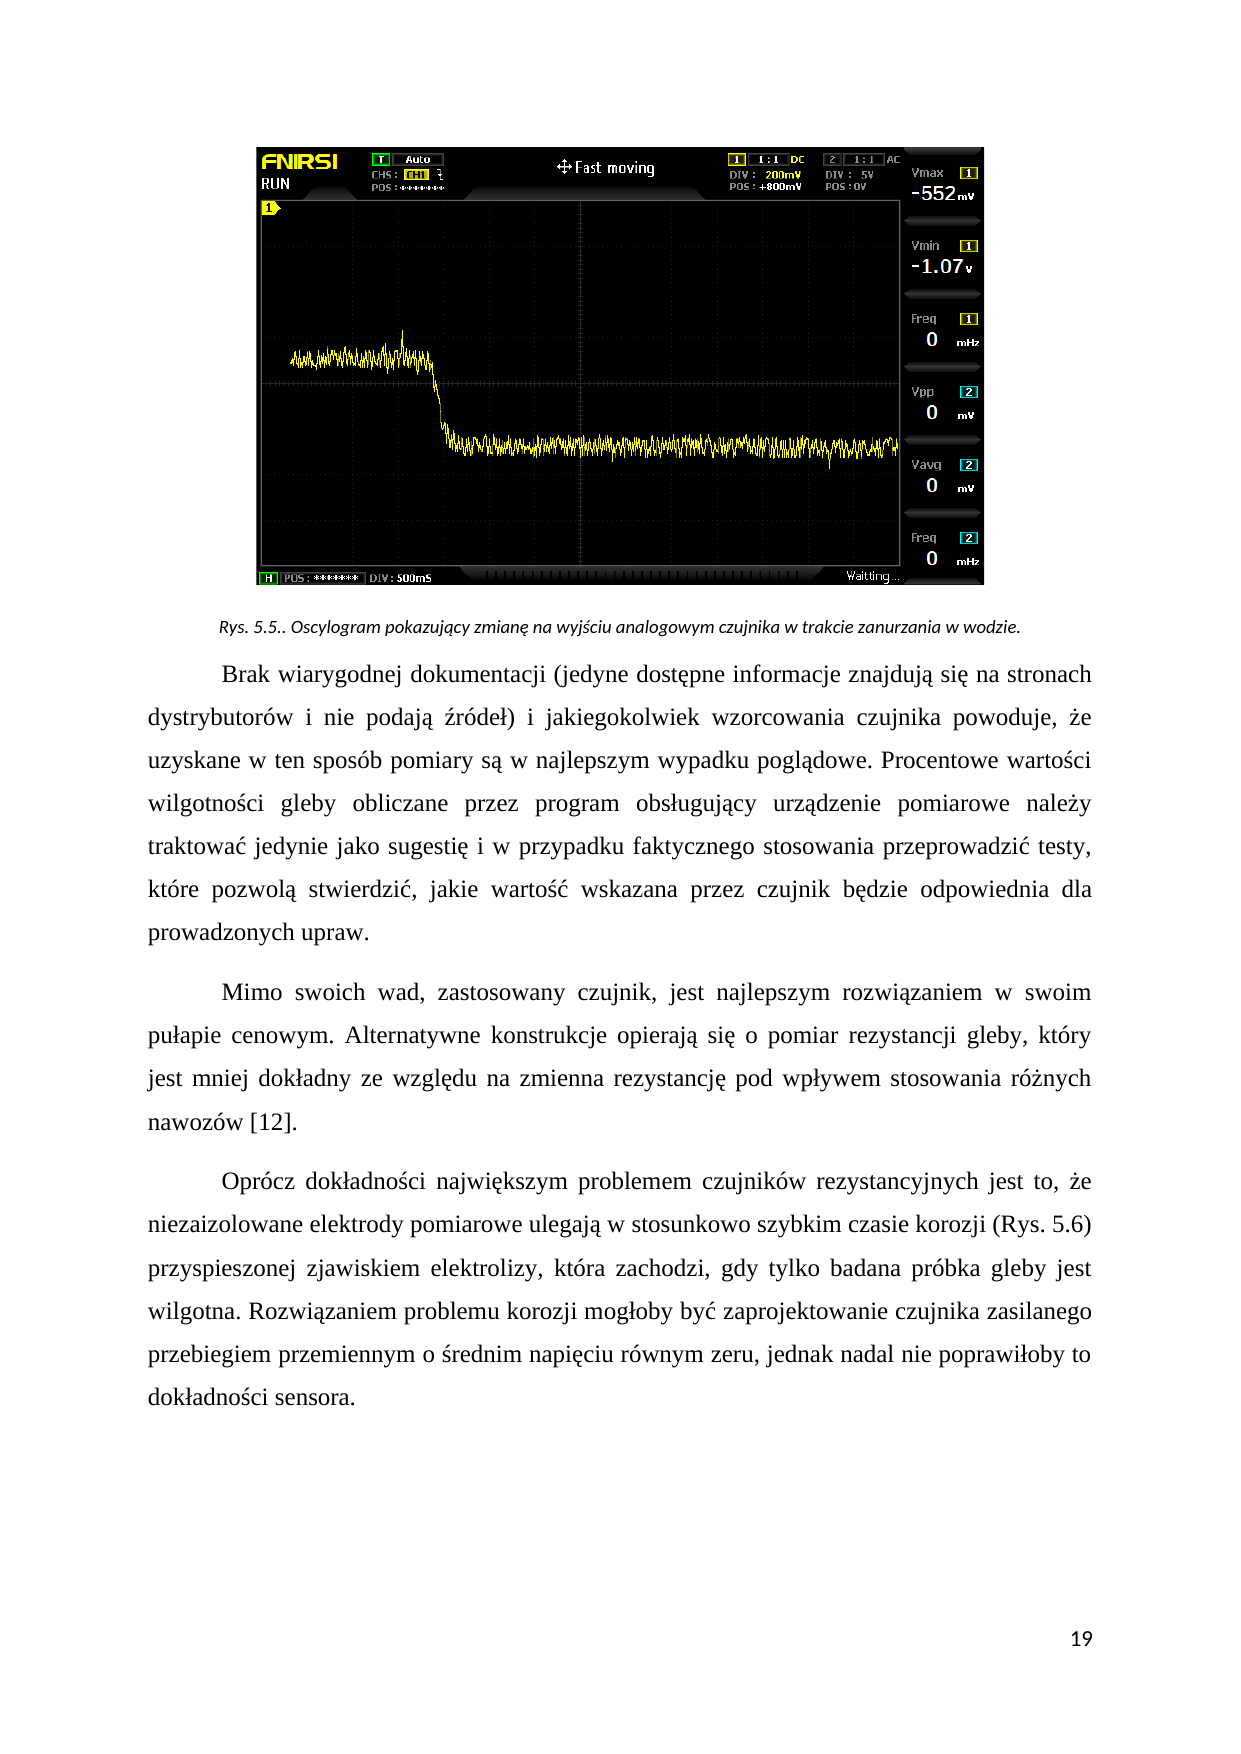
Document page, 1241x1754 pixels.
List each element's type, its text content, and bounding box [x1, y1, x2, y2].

picture [256, 147, 985, 585]
text Mimo swoich wad, zastosowany czujnik, jest najlepszym rozwiązaniem w swoim pułapie cenowym. Alternatywne konstrukcje opierają się o pomiar rezystancji gleby, który jest mniej dokładny ze względu na zmienna rezystancję pod wpływem stosowania różnych nawozów [12]. [148, 977, 1093, 1135]
text Brak wiarygodnej dokumentacji (jedyne dostępne informacje znajdują się na stronach dystrybutorów i nie podają źródeł) i jakiegokolwiek wzorcowania czujnika powoduje, że uzyskane w ten sposób pomiary są w najlepszym wypadku poglądowe. Procentowe wartości wilgotności gleby obliczane przez program obsługujący urządzenie pomiarowe należy traktować jedynie jako sugestię i w przypadku faktycznego stosowania przeprowadzić testy, które pozwolą stwierdzić, jakie wartość wskazana przez czujnik będzie odpowiednia dla prowadzonych upraw. [148, 659, 1093, 946]
text Oprócz dokładności największym problemem czujników rezystancyjnych jest to, że niezaizolowane elektrody pomiarowe ulegają w stosunkowo szybkim czasie korozji (Rys. 5.6) przyspieszonej zjawiskiem elektrolizy, która zachodzi, gdy tylko badana próbka gleby jest wilgotna. Rozwiązaniem problemu korozji mogłoby być zaprojektowanie czujnika zasilanego przebiegiem przemiennym o średnim napięciu równym zeru, jednak nadal nie poprawiłoby to dokładności sensora. [148, 1166, 1093, 1411]
text Rys. 5.5.. Oscylogram pokazujący zmianę na wyjściu analogowym czujnika w trakcie zanurzania w wodzie. [148, 615, 1093, 638]
